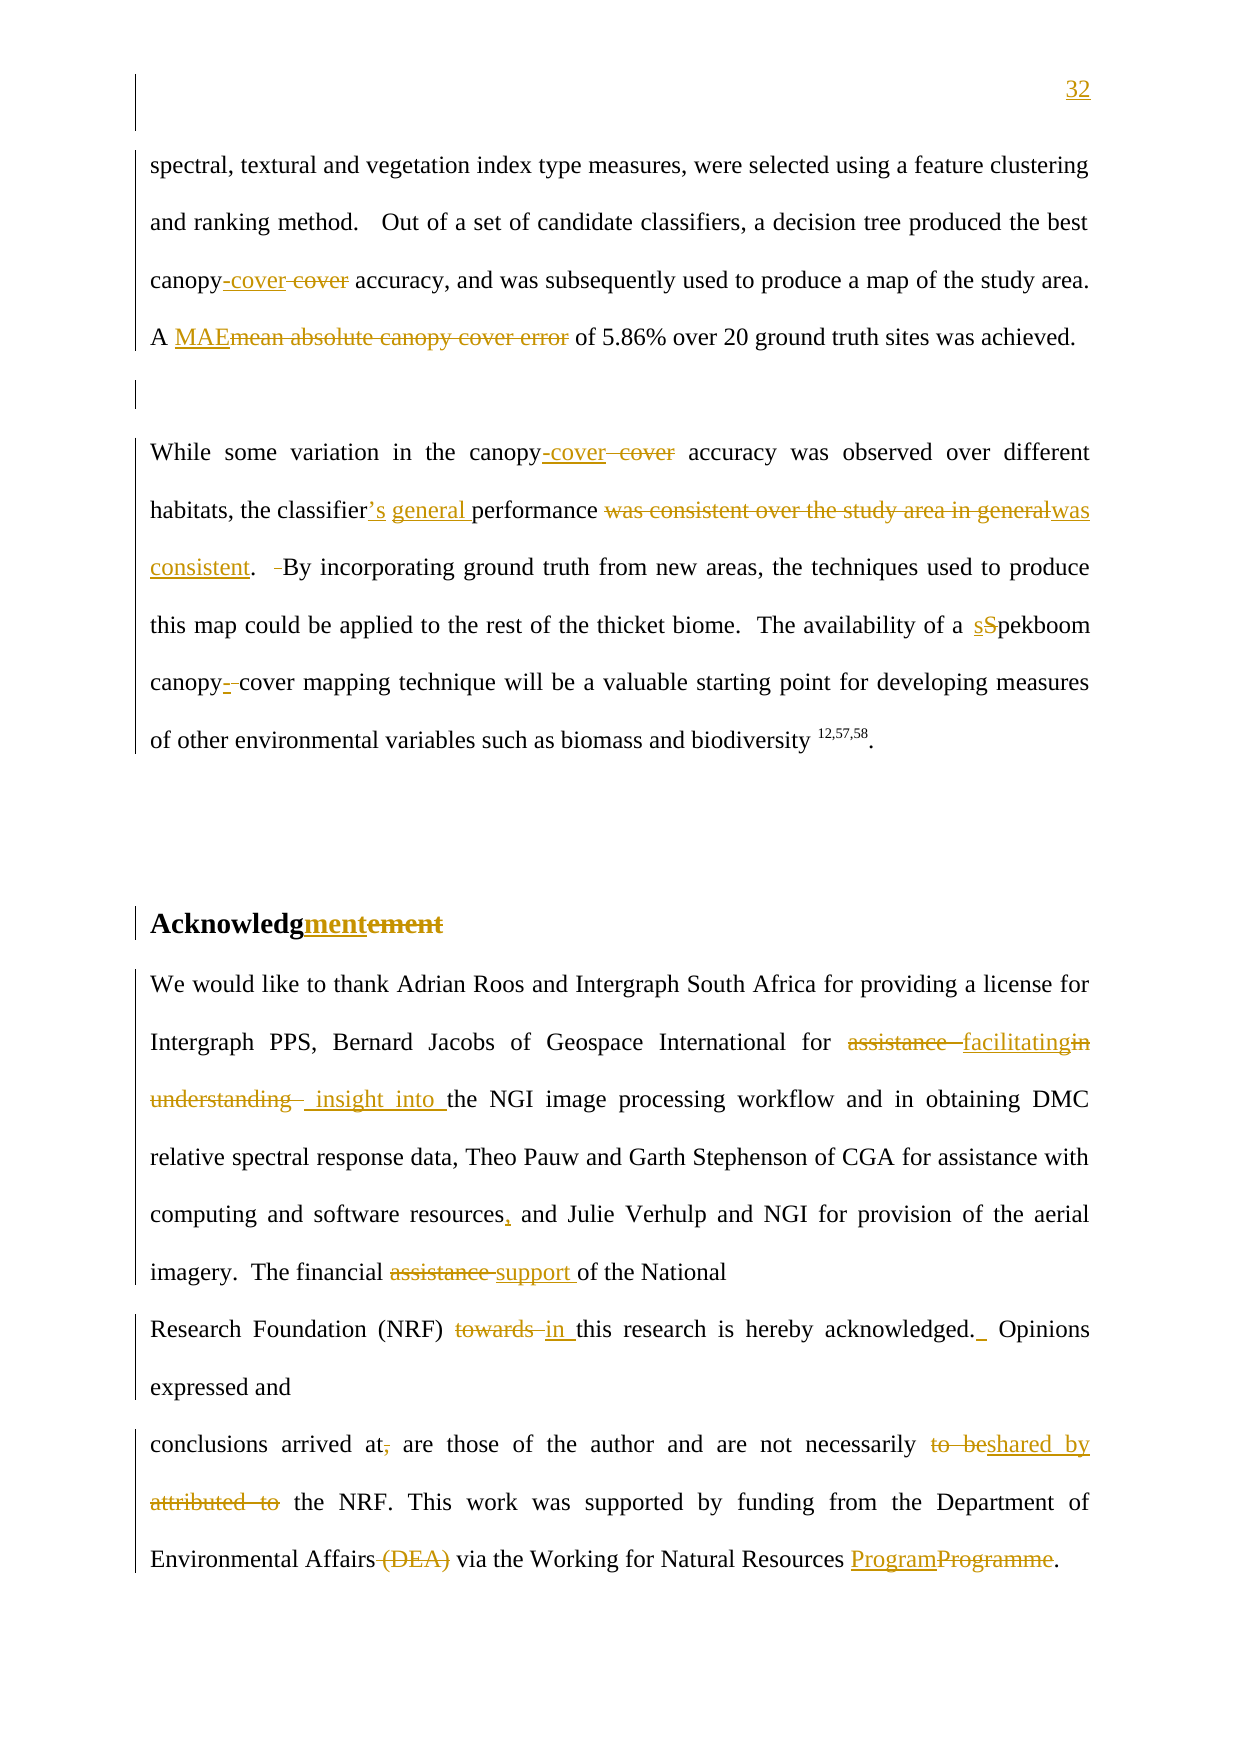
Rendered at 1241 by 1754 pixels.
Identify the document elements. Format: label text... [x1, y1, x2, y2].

subtitle Acknowledg [150, 906, 1090, 940]
text conclusions arrived at are those of the author and are not necessarily the NRF. This work was supported by funding from the Department of Environmental Affairs via the Working for Natural Resources . [150, 1429, 1090, 1573]
text Research Foundation (NRF) this research is hereby acknowledged. Opinions expressed and [150, 1314, 1090, 1400]
text We would like to thank Adrian Roos and Intergraph South Africa for providing a license for Intergraph PPS, Bernard Jacobs of Geospace International for the NGI image processing workflow and in obtaining DMC relative spectral response data, Theo Pauw and Garth Stephenson of CGA for assistance with computing and software resources and Julie Verhulp and NGI for provision of the aerial imagery. The financial of the National [150, 969, 1090, 1285]
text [150, 150, 1090, 351]
text While some variation in the canopy accuracy was observed over different habitats, the classifier performance . By incorporating ground truth from new areas, the techniques used to produce this map could be applied to the rest of the thicket biome. The availability of a pekboom canopycover mapping technique will be a valuable starting point for developing measures of other environmental variables such as biomass and biodiversity 12,57,58. [150, 437, 1090, 754]
